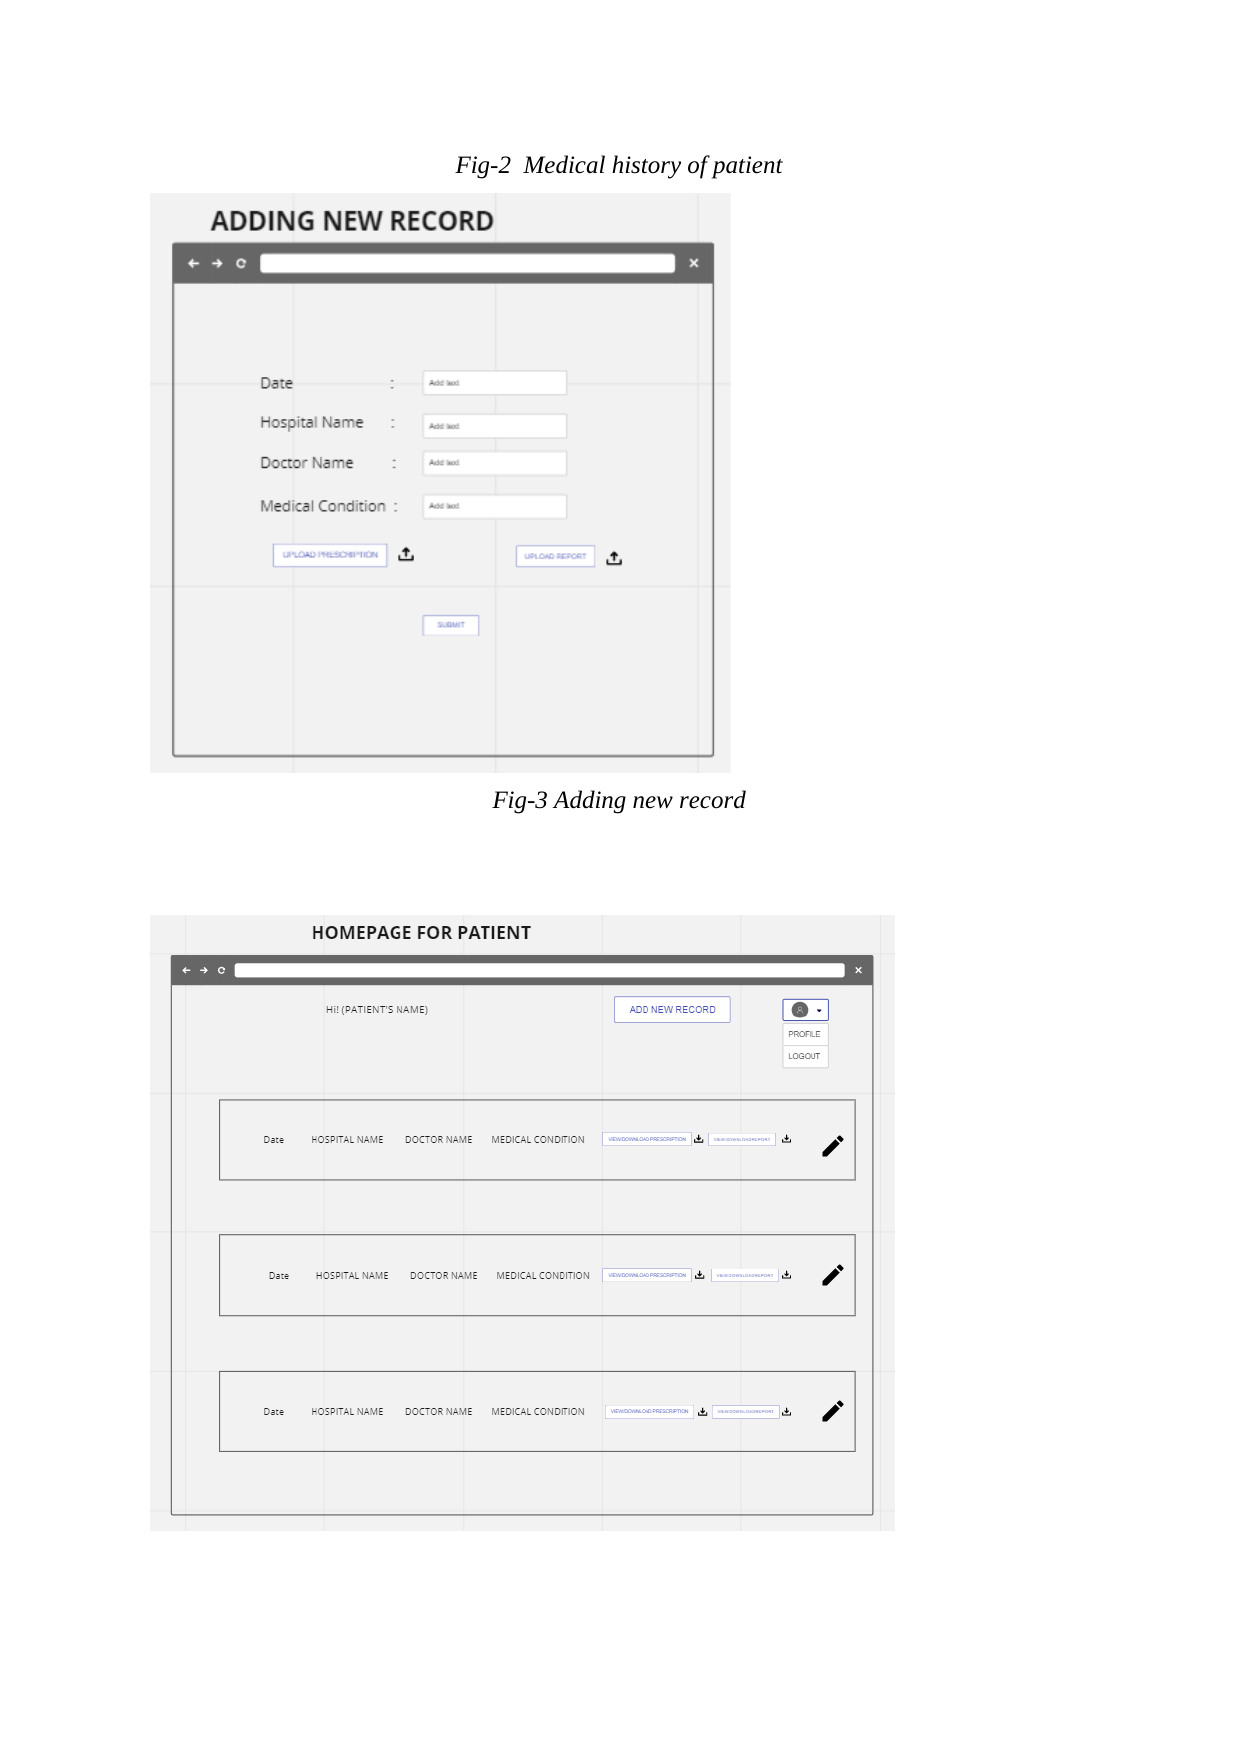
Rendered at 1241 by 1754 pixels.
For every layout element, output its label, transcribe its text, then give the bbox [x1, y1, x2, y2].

picture [150, 915, 895, 1531]
text Fig-3 Adding new record [150, 786, 1090, 814]
picture [150, 193, 731, 773]
text Fig-2 Medical history of patient [150, 150, 1090, 179]
